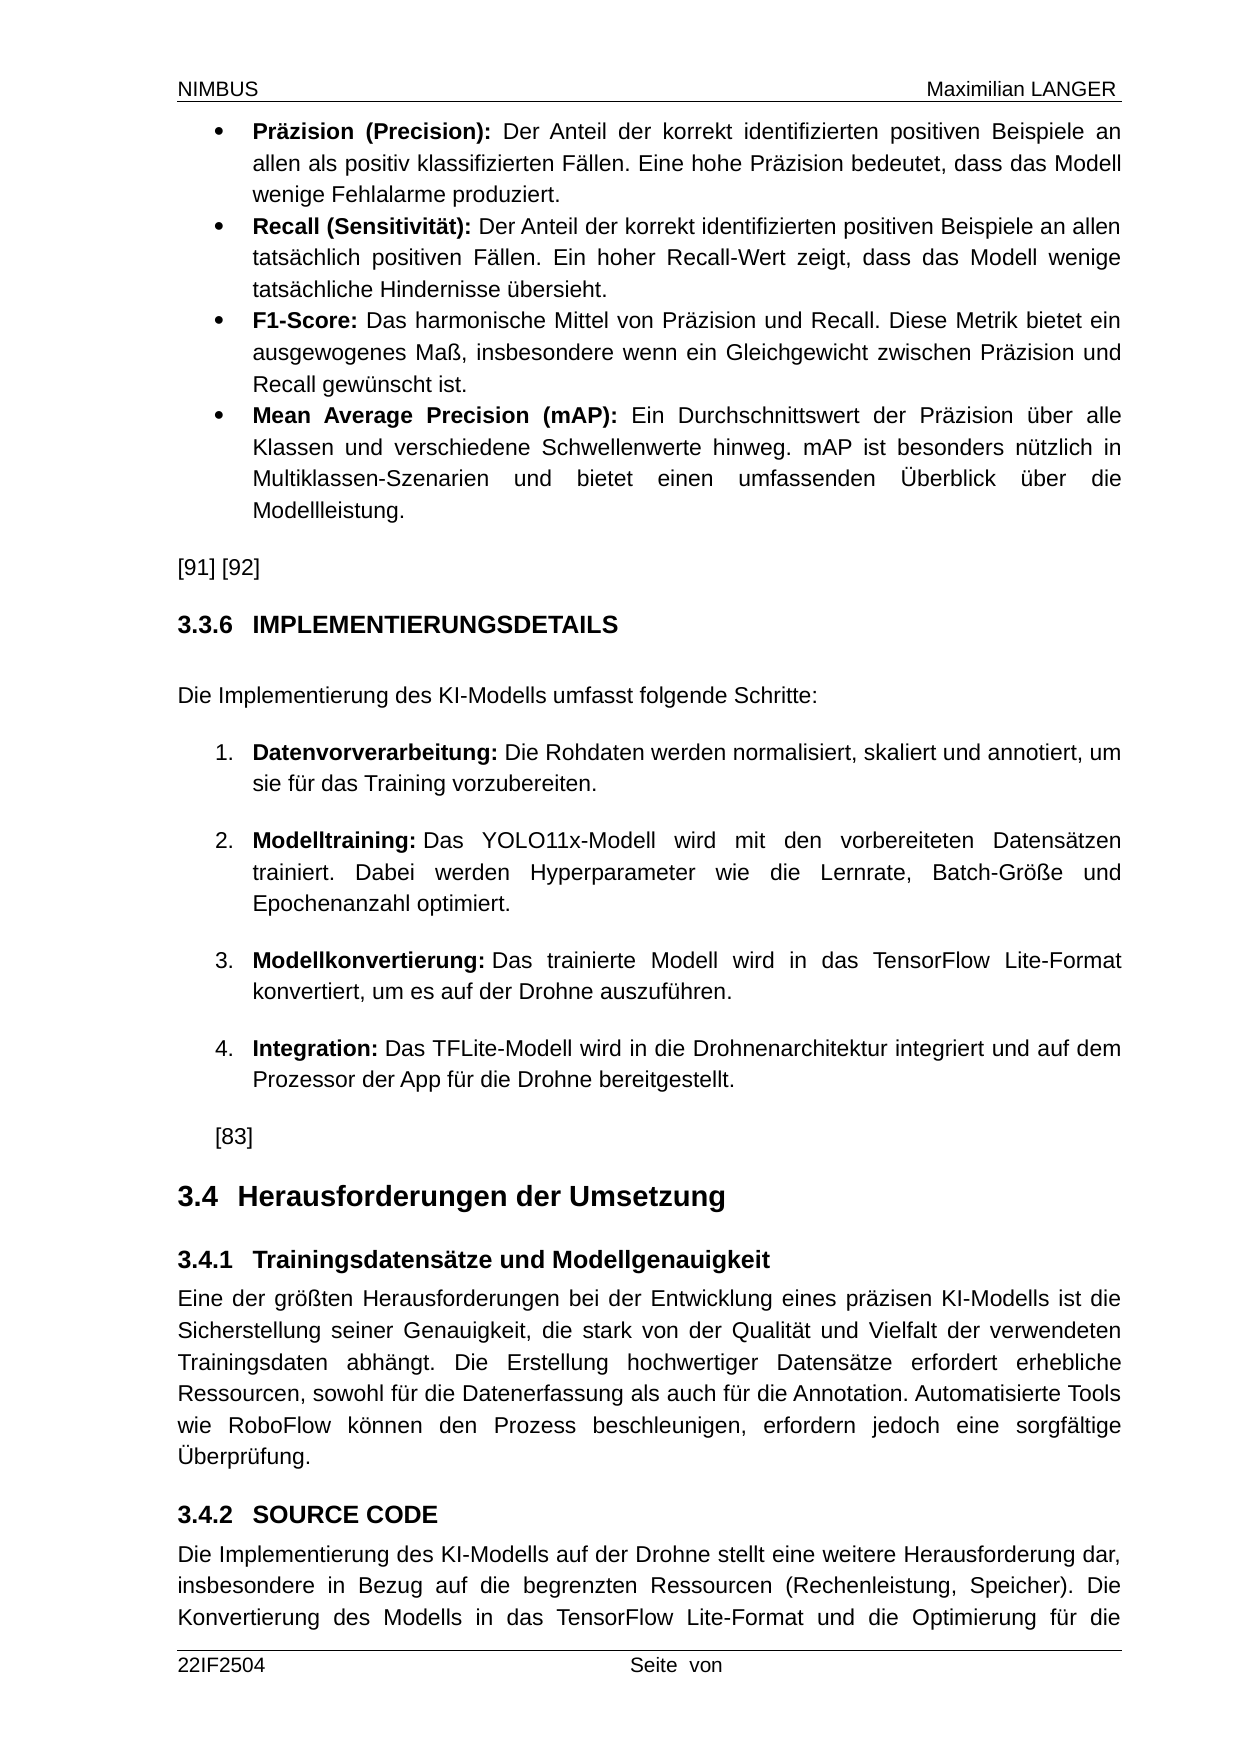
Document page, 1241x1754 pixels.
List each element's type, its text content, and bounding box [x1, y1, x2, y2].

list Modellkonvertierung: Das trainierte Modell wird in das TensorFlow Lite-Format konvertiert, um es auf der Drohne auszuführen. [215, 947, 1122, 1004]
subtitle Herausforderungen der Umsetzung [177, 1179, 1122, 1213]
list Integration: Das TFLite-Modell wird in die Drohnenarchitektur integriert und auf dem Prozessor der App für die Drohne bereitgestellt. [215, 1035, 1122, 1093]
subtitle Trainingsdatensätze und Modellgenauigkeit [177, 1245, 1122, 1273]
list Präzision (Precision): Der Anteil der korrekt identifizierten positiven Beispiele an allen als positiv klassifizierten Fällen. Eine hohe Präzision bedeutet, dass das Modell wenige Fehlalarme produziert.​ [215, 118, 1122, 208]
subtitle Implementierungsdetails [177, 610, 1122, 639]
list F1-Score: Das harmonische Mittel von Präzision und Recall. Diese Metrik bietet ein ausgewogenes Maß, insbesondere wenn ein Gleichgewicht zwischen Präzision und Recall gewünscht ist.​ [215, 307, 1122, 397]
text Eine der größten Herausforderungen bei der Entwicklung eines präzisen KI-Modells ist die Sicherstellung seiner Genauigkeit, die stark von der Qualität und Vielfalt der verwendeten Trainingsdaten abhängt. Die Erstellung hochwertiger Datensätze erfordert erhebliche Ressourcen, sowohl für die Datenerfassung als auch für die Annotation. Automatisierte Tools wie RoboFlow können den Prozess beschleunigen, erfordern jedoch eine sorgfältige Überprüfung. [177, 1285, 1122, 1469]
list Recall (Sensitivität): Der Anteil der korrekt identifizierten positiven Beispiele an allen tatsächlich positiven Fällen. Ein hoher Recall-Wert zeigt, dass das Modell wenige tatsächliche Hindernisse übersieht.​ [215, 213, 1122, 302]
list Datenvorverarbeitung: Die Rohdaten werden normalisiert, skaliert und annotiert, um sie für das Training vorzubereiten. [215, 739, 1122, 797]
subtitle Source Code [177, 1500, 1122, 1528]
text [177, 1541, 1122, 1630]
text Die Implementierung des KI-Modells umfasst folgende Schritte: [177, 651, 1122, 709]
list Mean Average Precision (mAP): Ein Durchschnittswert der Präzision über alle Klassen und verschiedene Schwellenwerte hinweg. mAP ist besonders nützlich in Multiklassen-Szenarien und bietet einen umfassenden Überblick über die Modellleistung. [215, 402, 1122, 523]
list Modelltraining: Das YOLO11x-Modell wird mit den vorbereiteten Datensätzen trainiert. Dabei werden Hyperparameter wie die Lernrate, Batch-Größe und Epochenanzahl optimiert. [215, 827, 1122, 916]
